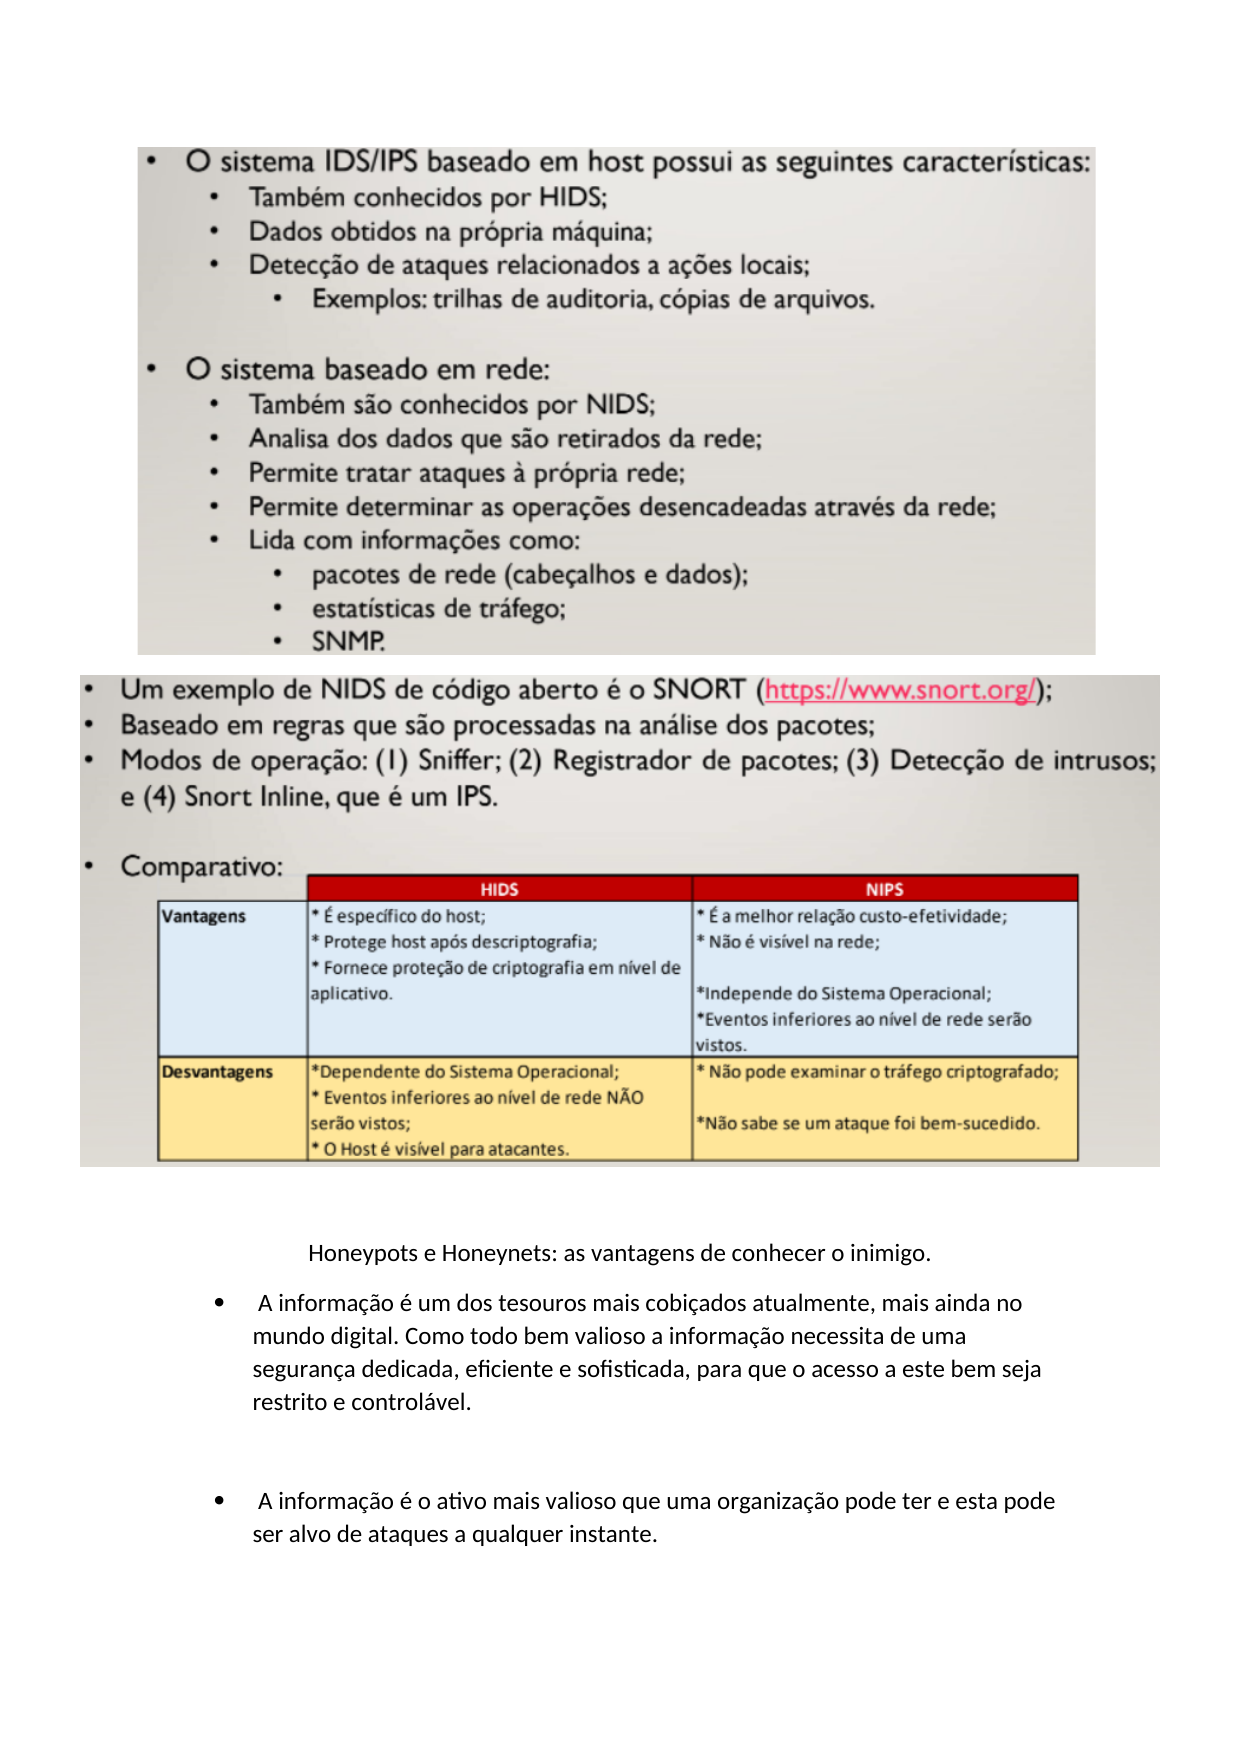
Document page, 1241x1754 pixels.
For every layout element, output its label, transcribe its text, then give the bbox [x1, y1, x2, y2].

picture [78, 675, 1160, 1166]
list A informação é um dos tesouros mais cobiçados atualmente, mais ainda no mundo digital. Como todo bem valioso a informação necessita de uma segurança dedicada, eficiente e sofisticada, para que o acesso a este bem seja restrito e controlável. [215, 1287, 1063, 1416]
picture [136, 147, 1095, 654]
list A informação é o ativo mais valioso que uma organização pode ter e esta pode ser alvo de ataques a qualquer instante. [215, 1485, 1063, 1548]
text Honeypots e Honeynets: as vantagens de conhecer o inimigo. [177, 1237, 1063, 1268]
